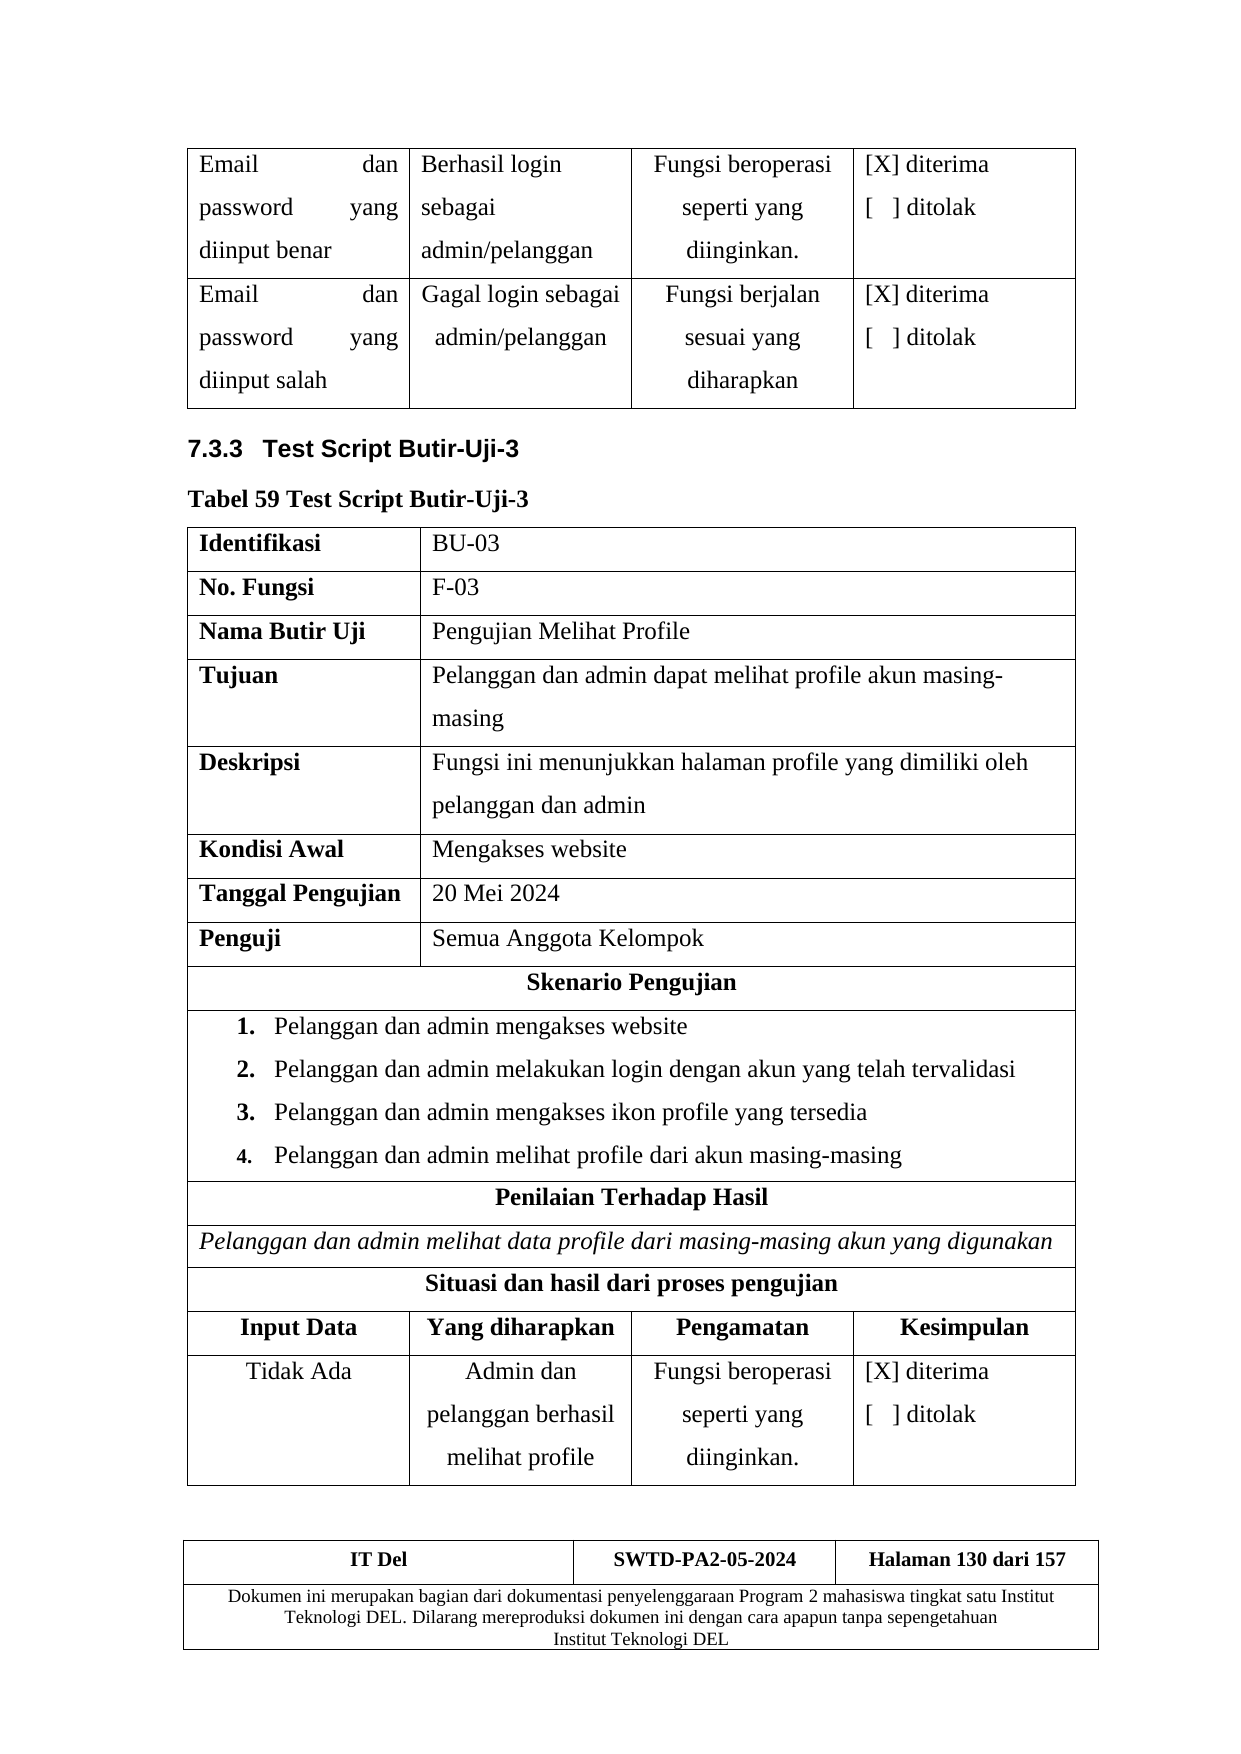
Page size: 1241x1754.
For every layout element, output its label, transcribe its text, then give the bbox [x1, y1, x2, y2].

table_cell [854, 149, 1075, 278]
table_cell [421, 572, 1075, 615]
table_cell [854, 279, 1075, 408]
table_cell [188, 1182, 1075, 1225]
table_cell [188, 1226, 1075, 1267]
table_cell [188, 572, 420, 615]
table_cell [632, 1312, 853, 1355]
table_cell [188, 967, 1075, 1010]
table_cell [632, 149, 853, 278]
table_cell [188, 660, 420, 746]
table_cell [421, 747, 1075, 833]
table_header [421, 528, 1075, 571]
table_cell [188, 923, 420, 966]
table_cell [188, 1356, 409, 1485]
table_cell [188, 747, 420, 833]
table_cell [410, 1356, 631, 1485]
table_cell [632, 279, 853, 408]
subtitle Test Script Butir-Uji-3 [187, 434, 1092, 463]
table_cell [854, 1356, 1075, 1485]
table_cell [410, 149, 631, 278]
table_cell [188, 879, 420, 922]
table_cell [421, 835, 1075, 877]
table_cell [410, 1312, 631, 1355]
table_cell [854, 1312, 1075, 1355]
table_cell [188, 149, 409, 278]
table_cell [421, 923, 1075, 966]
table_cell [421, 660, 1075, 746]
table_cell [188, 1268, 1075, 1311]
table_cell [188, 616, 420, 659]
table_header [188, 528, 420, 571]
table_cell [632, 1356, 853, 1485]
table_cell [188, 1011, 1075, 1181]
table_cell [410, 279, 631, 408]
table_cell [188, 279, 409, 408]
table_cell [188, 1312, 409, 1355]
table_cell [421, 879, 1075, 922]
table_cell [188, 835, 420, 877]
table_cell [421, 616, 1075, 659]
